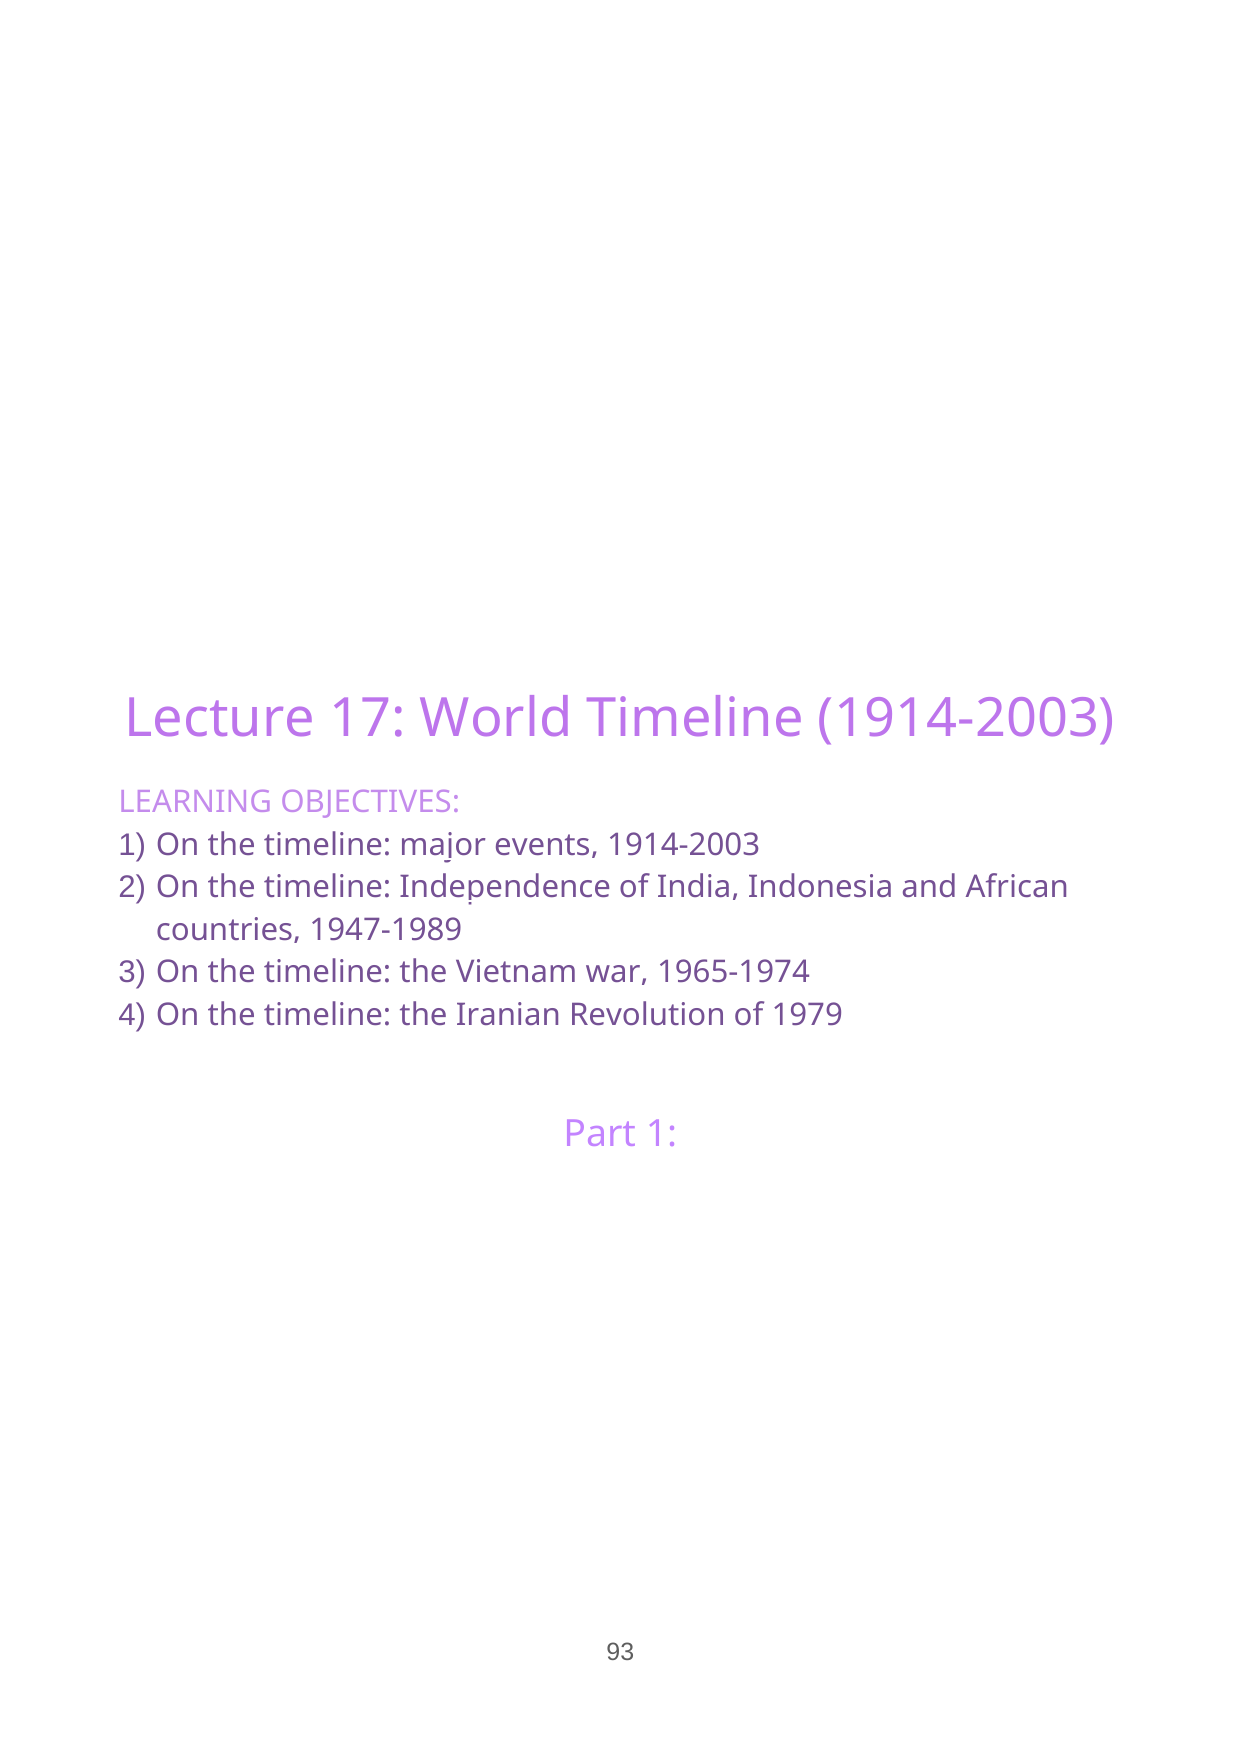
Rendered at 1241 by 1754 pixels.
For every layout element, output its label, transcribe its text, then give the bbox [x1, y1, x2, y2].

list On the timeline: major events, 1914-2003 [118, 821, 1122, 864]
list On the timeline: Independence of India, Indonesia and African countries, 1947-1989 [118, 864, 1122, 949]
text LEARNING OBJECTIVES: [118, 779, 1122, 821]
text Lecture 17: World Timeline (1914-2003) [118, 679, 1122, 752]
text Part 1: [118, 1106, 1122, 1157]
list On the timeline: the Vietnam war, 1965-1974 [118, 949, 1122, 992]
list On the timeline: the Iranian Revolution of 1979 [118, 992, 1122, 1034]
